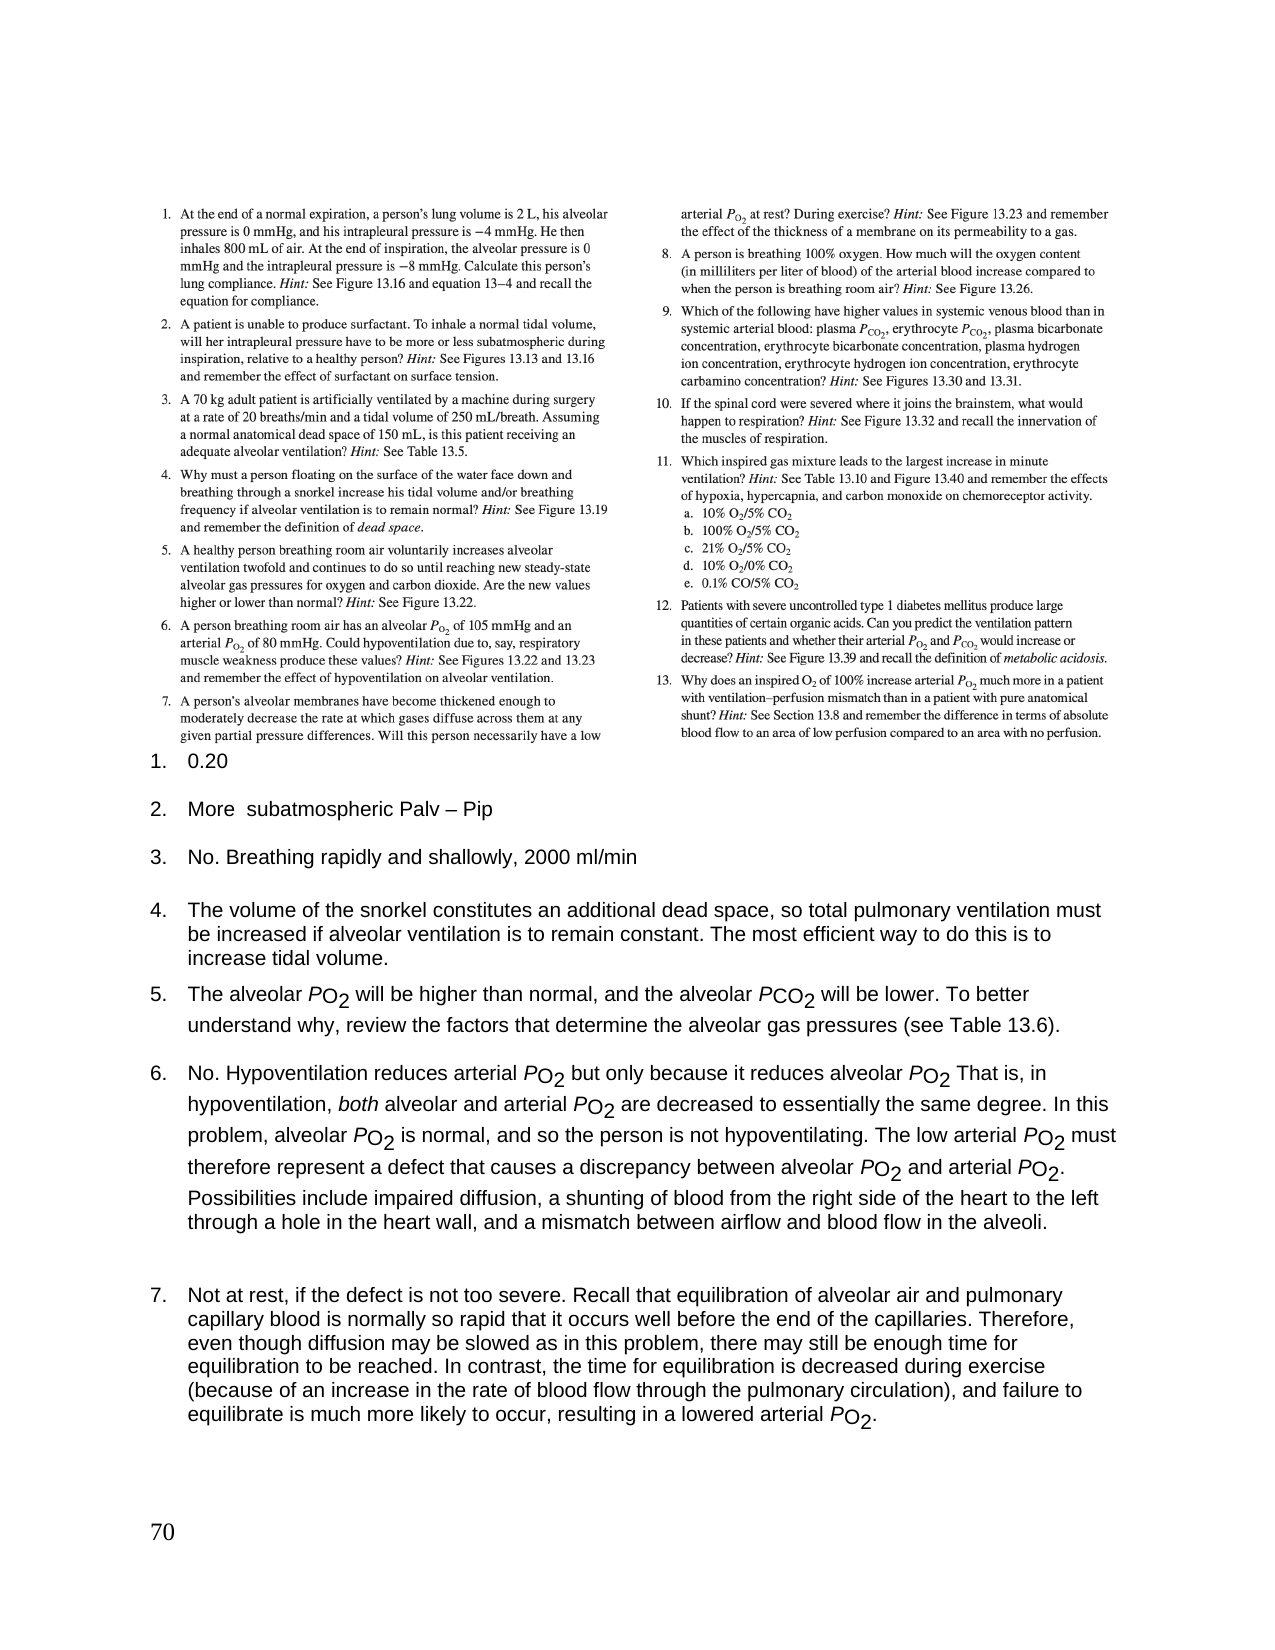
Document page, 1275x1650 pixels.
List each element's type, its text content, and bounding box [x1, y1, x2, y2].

list 0.20 [150, 749, 1125, 773]
list No. Breathing rapidly and shallowly, 2000 ml/min [150, 844, 1125, 868]
list The volume of the snorkel constitutes an additional dead space, so total pulmonary ventilation must be increased if alveolar ventilation is to remain constant. The most efficient way to do this is to increase tidal volume. [150, 898, 1125, 969]
list Not at rest, if the defect is not too severe. Recall that equilibration of alveolar air and pulmonary capillary blood is normally so rapid that it occurs well before the end of the capillaries. Therefore, even though diffusion may be slowed as in this problem, there may still be enough time for equilibration to be reached. In contrast, the time for equilibration is decreased during exercise (because of an increase in the rate of blood flow through the pulmonary circulation), and failure to equilibrate is much more likely to occur, resulting in a lowered arterial PO2. [150, 1282, 1125, 1433]
list The alveolar PO2 will be higher than normal, and the alveolar PCO2 will be lower. To better understand why, review the factors that determine the alveolar gas pressures (see Table 13.6). [150, 982, 1125, 1037]
picture [150, 173, 1125, 749]
list No. Hypoventilation reduces arterial PO2 but only because it reduces alveolar PO2 That is, in hypoventilation, both alveolar and arterial PO2 are decreased to essentially the same degree. In this problem, alveolar PO2 is normal, and so the person is not hypoventilating. The low arterial PO2 must therefore represent a defect that causes a discrepancy between alveolar PO2 and arterial PO2. Possibilities include impaired diffusion, a shunting of blood from the right side of the heart to the left through a hole in the heart wall, and a mismatch between airflow and blood flow in the alveoli. [150, 1061, 1125, 1233]
list More subatmospheric Palv – Pip [150, 797, 1125, 821]
